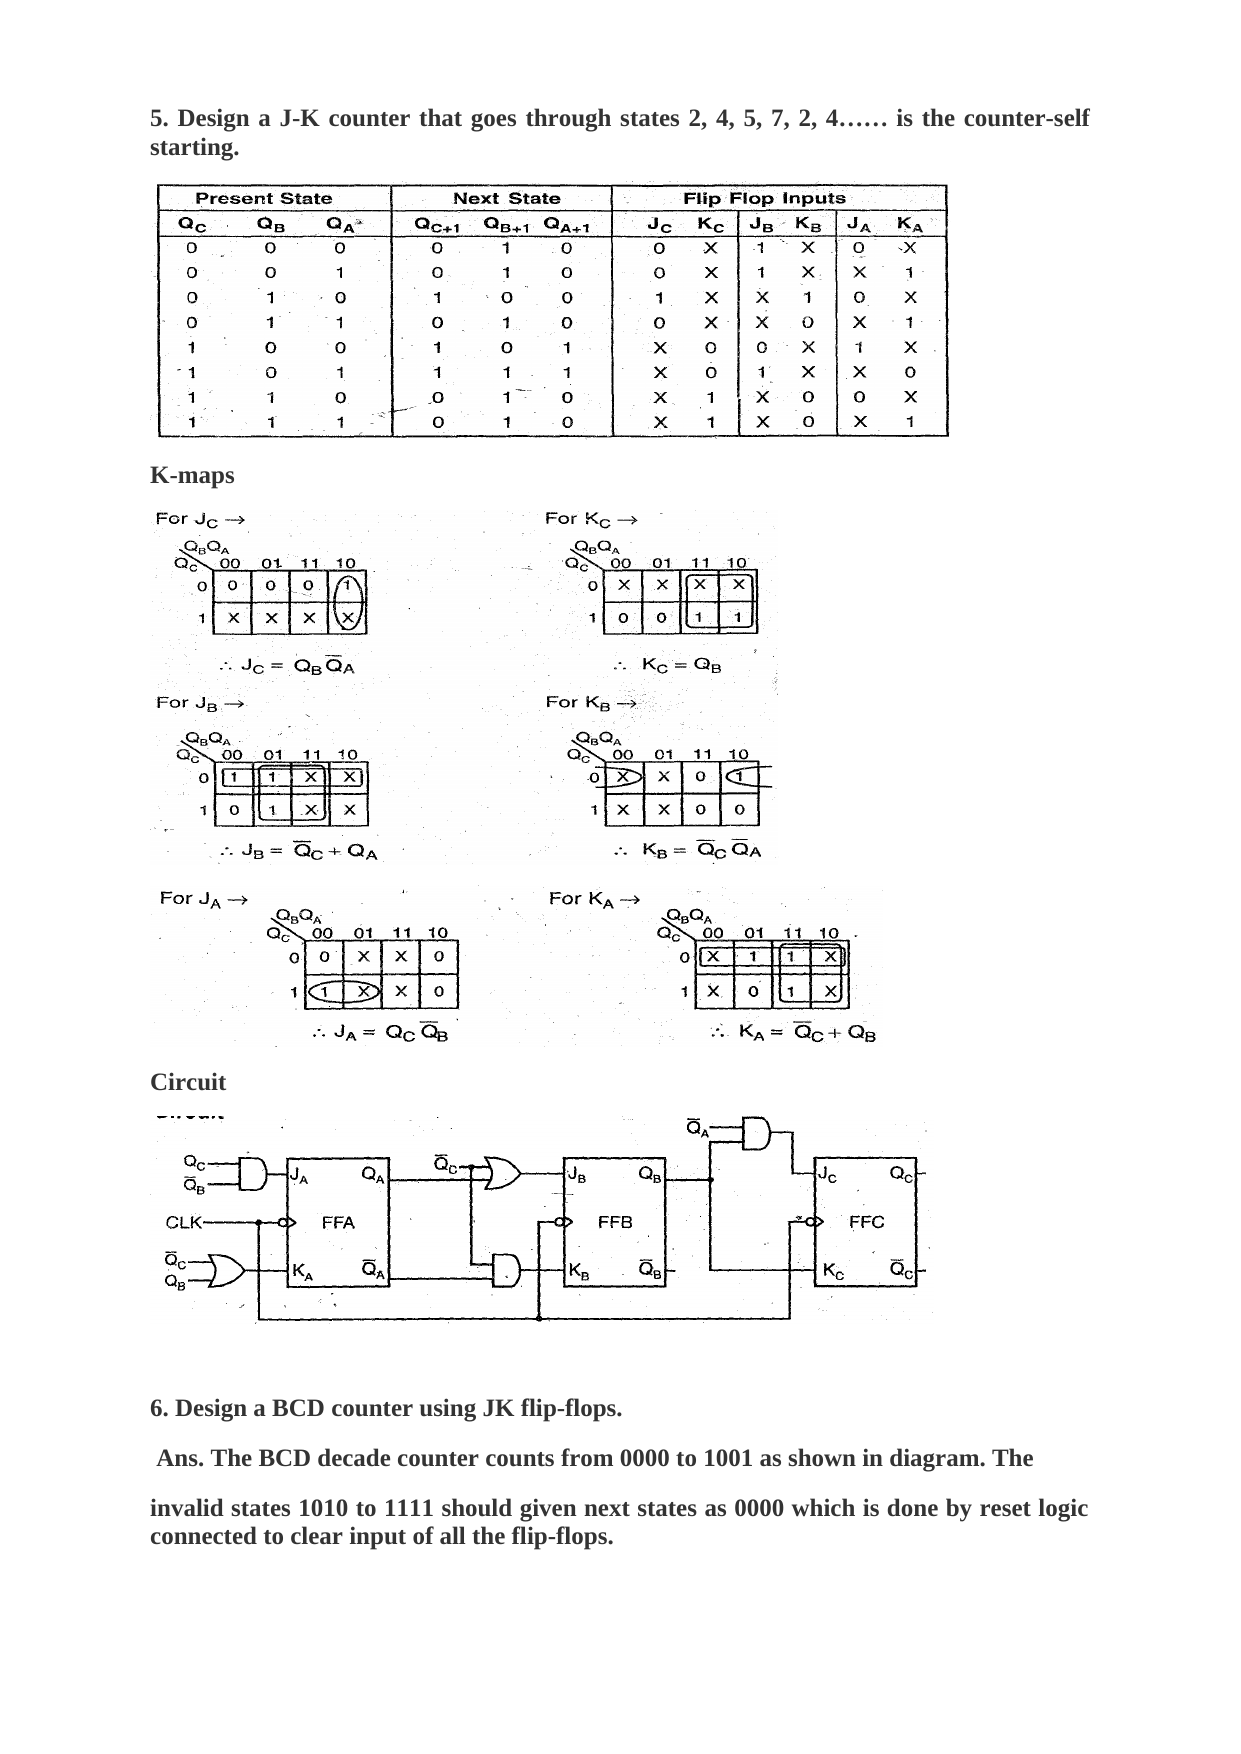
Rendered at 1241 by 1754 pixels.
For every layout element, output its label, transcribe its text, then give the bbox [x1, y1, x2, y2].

picture [150, 1116, 935, 1324]
text 5. Design a J-K counter that goes through states 2, 4, 5, 7, 2, 4…… is the counter-self starting. [150, 103, 1090, 161]
text Ans. The BCD decade counter counts from 0000 to 1001 as shown in diagram. The [150, 1443, 1090, 1472]
text Circuit [150, 1067, 1090, 1096]
text 6. Design a BCD counter using JK flip-flops. [150, 1393, 1090, 1422]
text K-maps [150, 460, 1090, 489]
picture [150, 510, 779, 865]
picture [150, 181, 951, 440]
picture [150, 885, 883, 1047]
text invalid states 1010 to 1111 should given next states as 0000 which is done by reset logic connected to clear input of all the flip-flops. [150, 1493, 1090, 1550]
